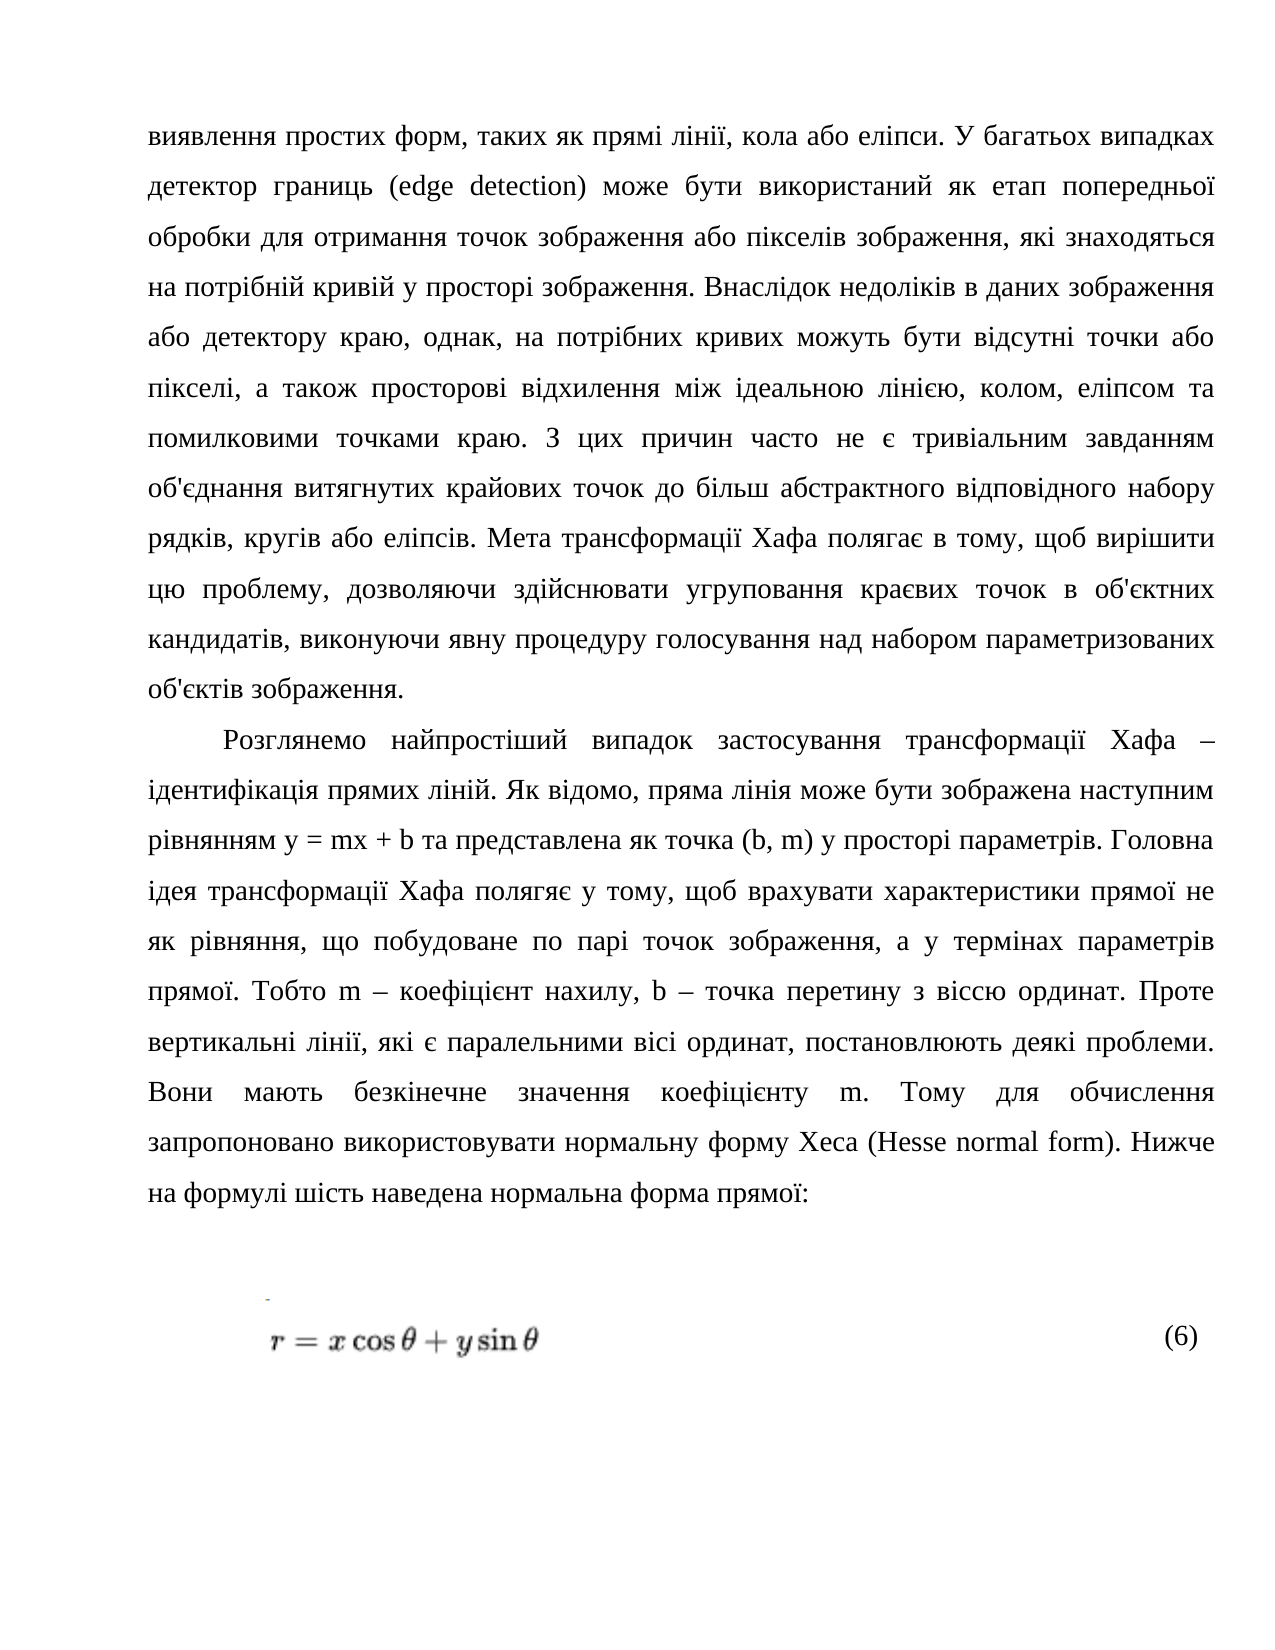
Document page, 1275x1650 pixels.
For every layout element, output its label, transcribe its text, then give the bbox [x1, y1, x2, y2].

picture [233, 1299, 547, 1372]
table_header [148, 1275, 1078, 1412]
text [148, 118, 1216, 705]
text Розглянемо найпростіший випадок застосування трансформації Хафа – ідентифікація прямих ліній. Як відомо, пряма лінія може бути зображена наступним рівнянням y = mx + b та представлена як точка (b, m) у просторі параметрів. Головна ідея трансформації Хафа полягяє у тому, щоб врахувати характеристики прямої не як рівняння, що побудоване по парі точок зображення, а у термінах параметрів прямої. Тобто m – коефіцієнт нахилу, b – точка перетину з віссю ординат. Проте вертикальні лінії, які є паралельними вісі ординат, постановлюють деякі проблеми. Вони мають безкінечне значення коефіцієнту m. Тому для обчислення запропоновано використовувати нормальну форму Хеса (Hesse normal form). Нижче на формулі шість наведена нормальна форма прямої: [148, 722, 1216, 1208]
table_header (6) [1078, 1275, 1235, 1412]
